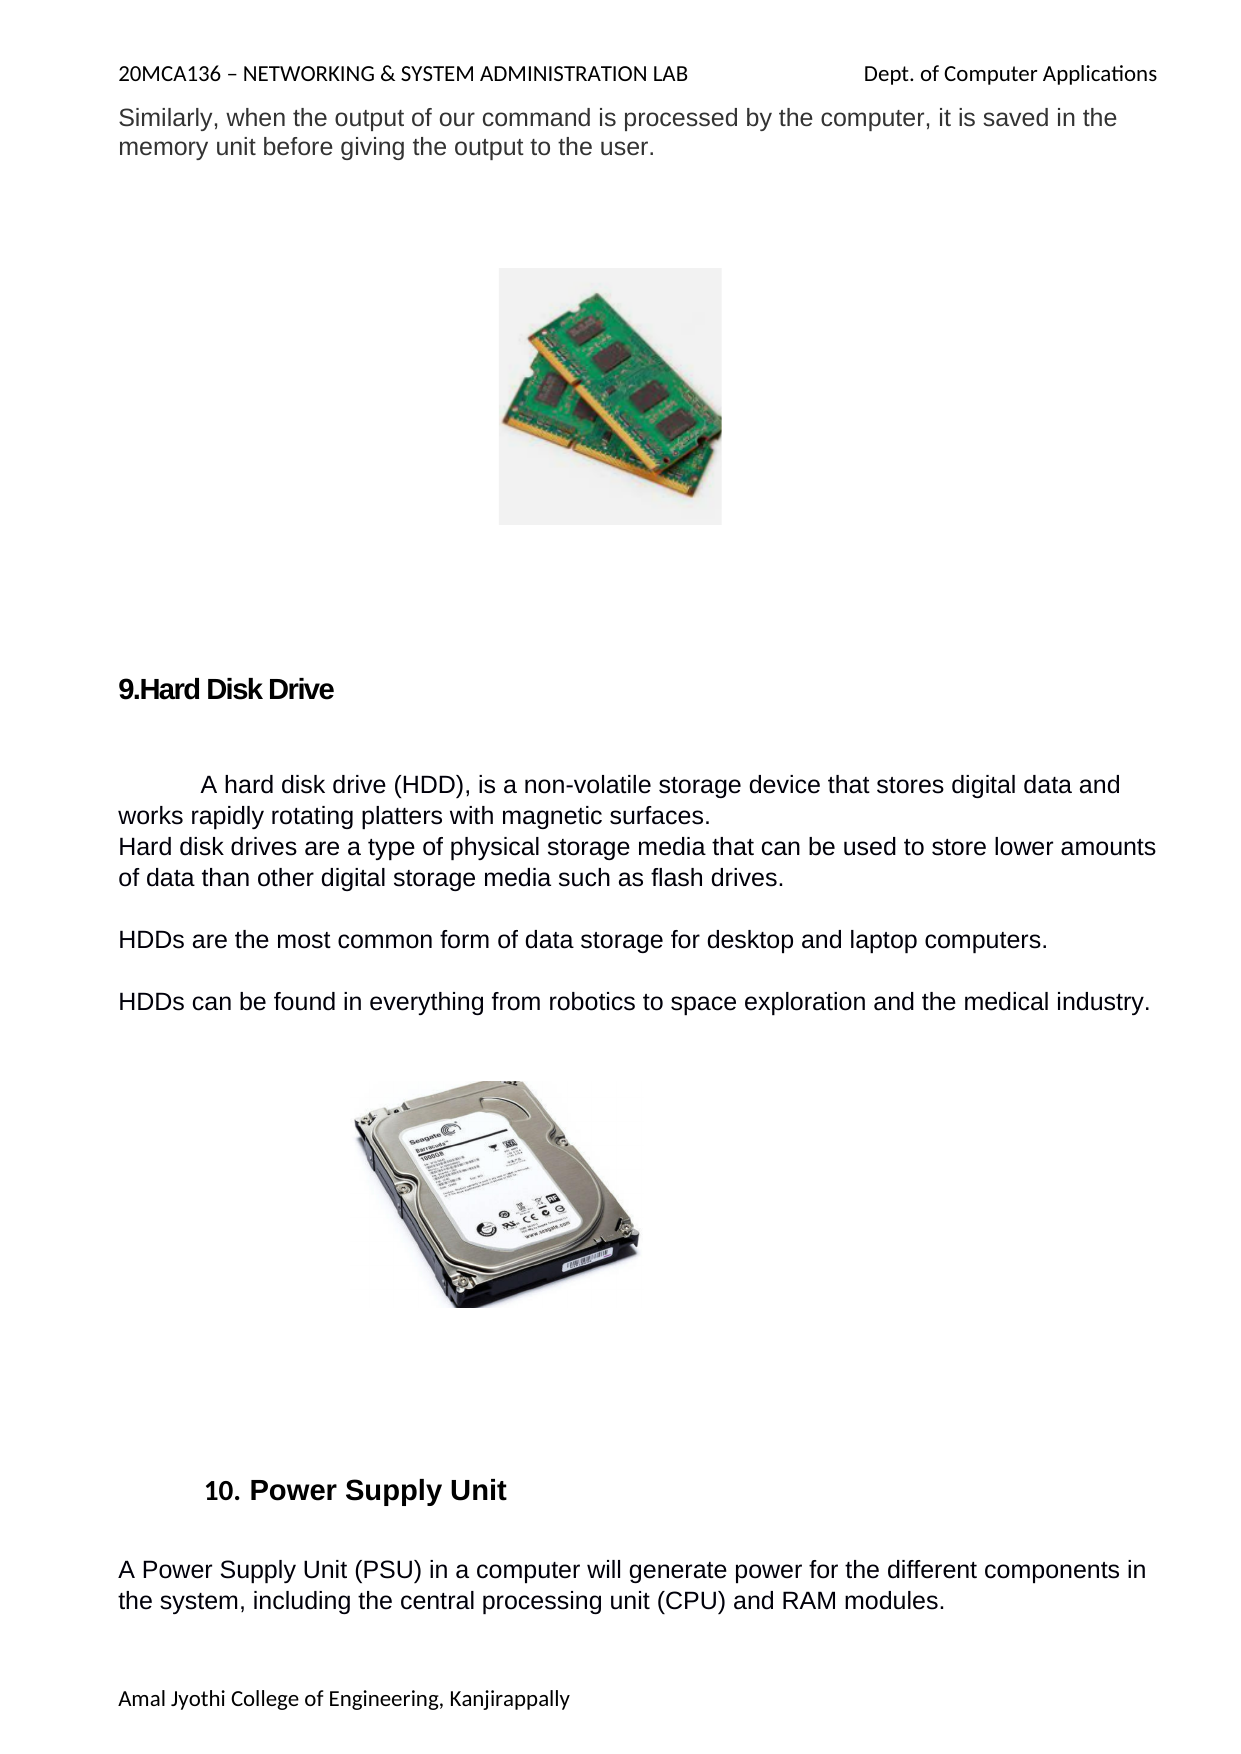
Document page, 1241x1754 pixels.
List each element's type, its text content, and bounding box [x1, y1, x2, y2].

text Similarly, when the output of our command is processed by the computer, it is saved in the memory unit before giving the output to the user. [118, 103, 1167, 161]
picture [498, 268, 722, 525]
subtitle 10. Power Supply Unit [118, 1472, 1167, 1508]
text A hard disk drive (HDD), is a non-volatile storage device that stores digital data and works rapidly rotating platters with magnetic surfaces. Hard disk drives are a type of physical storage media that can be used to store lower amounts of data than other digital storage media such as flash drives. HDDs are the most common form of data storage for desktop and laptop computers. HDDs can be found in everything from robotics to space exploration and the medical industry. [118, 770, 1167, 1016]
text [118, 1555, 1167, 1646]
picture [350, 1081, 644, 1308]
text 9.Hard Disk Drive [118, 672, 1167, 706]
